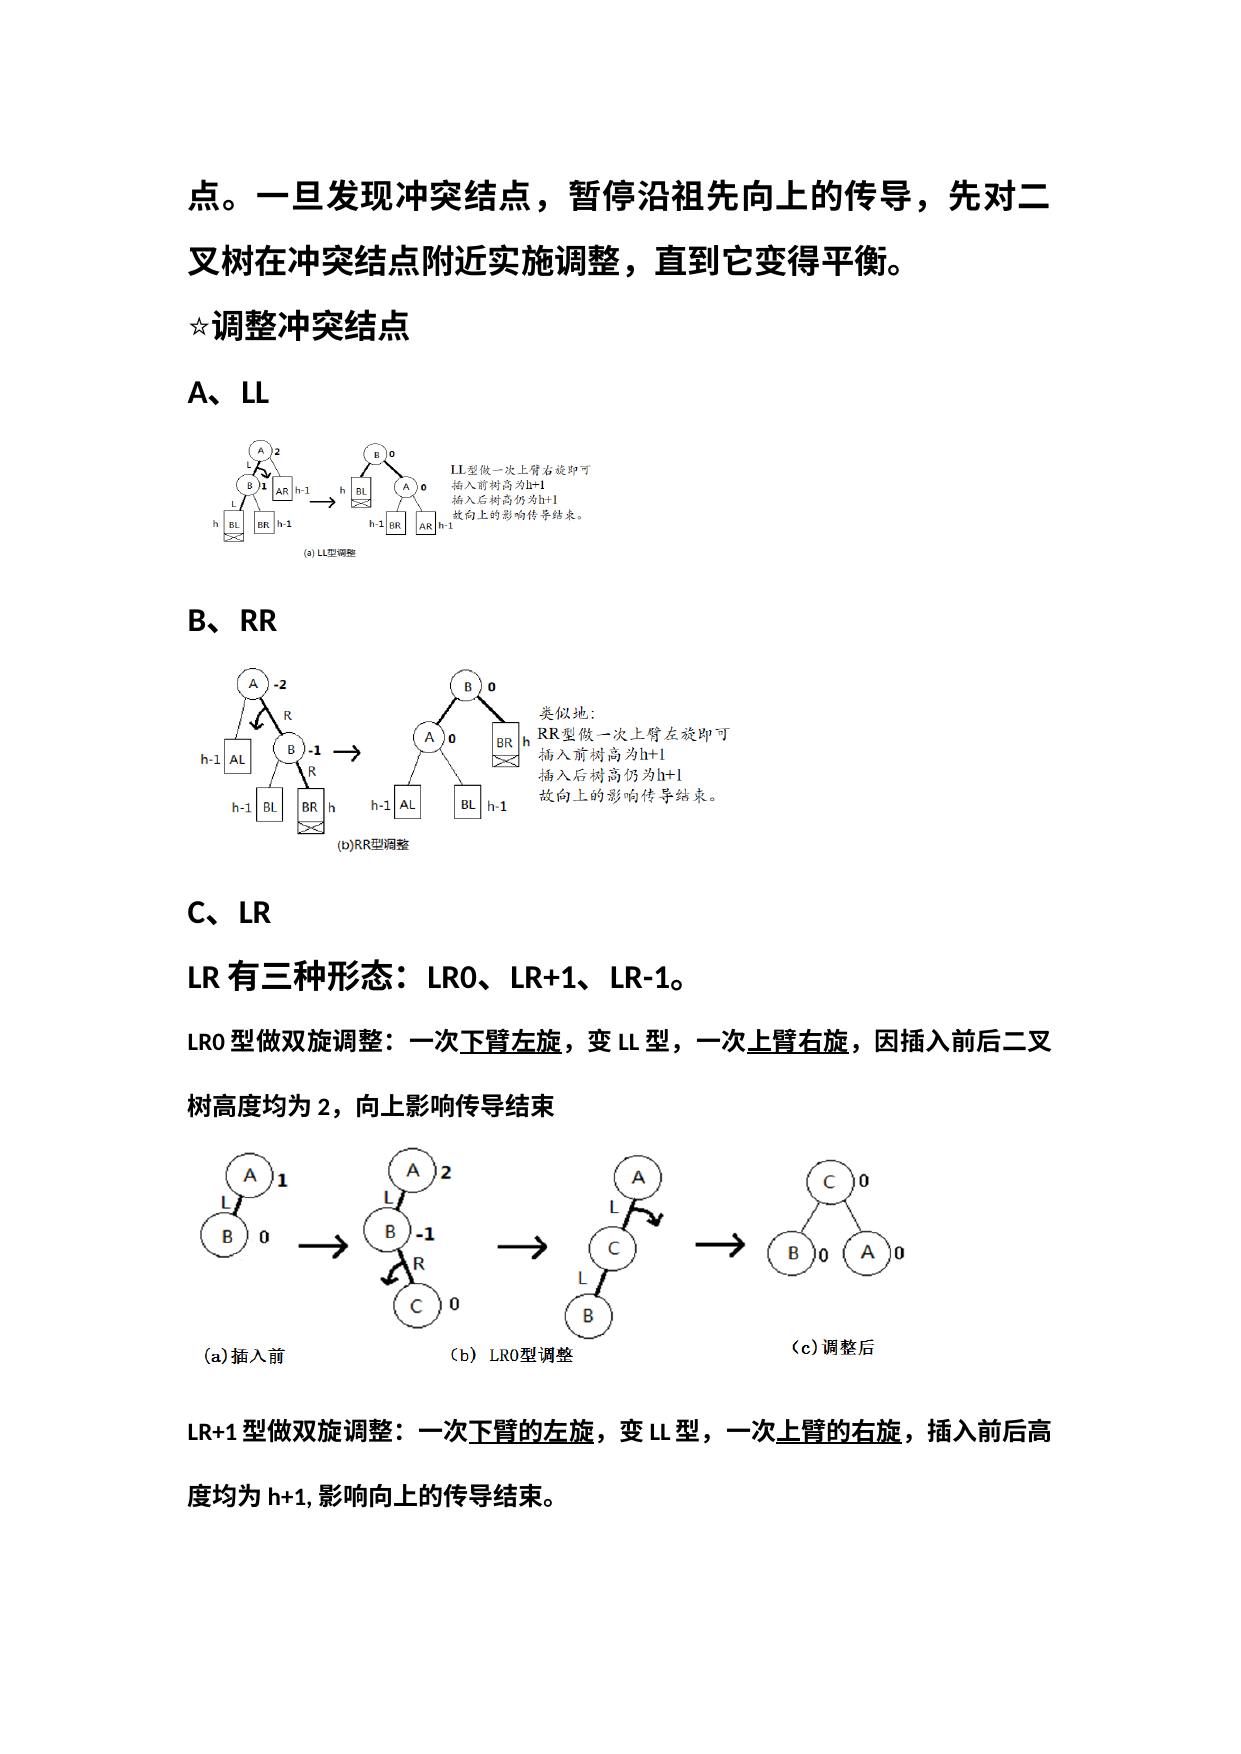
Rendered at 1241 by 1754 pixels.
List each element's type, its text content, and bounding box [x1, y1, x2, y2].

list RR [187, 584, 1053, 649]
picture [187, 422, 602, 564]
list LR [187, 877, 1053, 942]
text LR有三种形态：LR0、LR+1、LR-1。 [187, 942, 1053, 1007]
list LL [187, 357, 1053, 422]
text LR+1型做双旋调整：一次下臂的左旋，变LL型，一次上臂的右旋，插入前后高度均为h+1, 影响向上的传导结束。 [187, 1397, 1053, 1527]
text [187, 162, 1053, 292]
picture [187, 649, 743, 863]
text ⭐调整冲突结点 [187, 292, 1053, 357]
text LR0型做双旋调整：一次下臂左旋，变LL型，一次上臂右旋，因插入前后二叉树高度均为2，向上影响传导结束 [187, 1007, 1053, 1137]
picture [187, 1137, 920, 1370]
